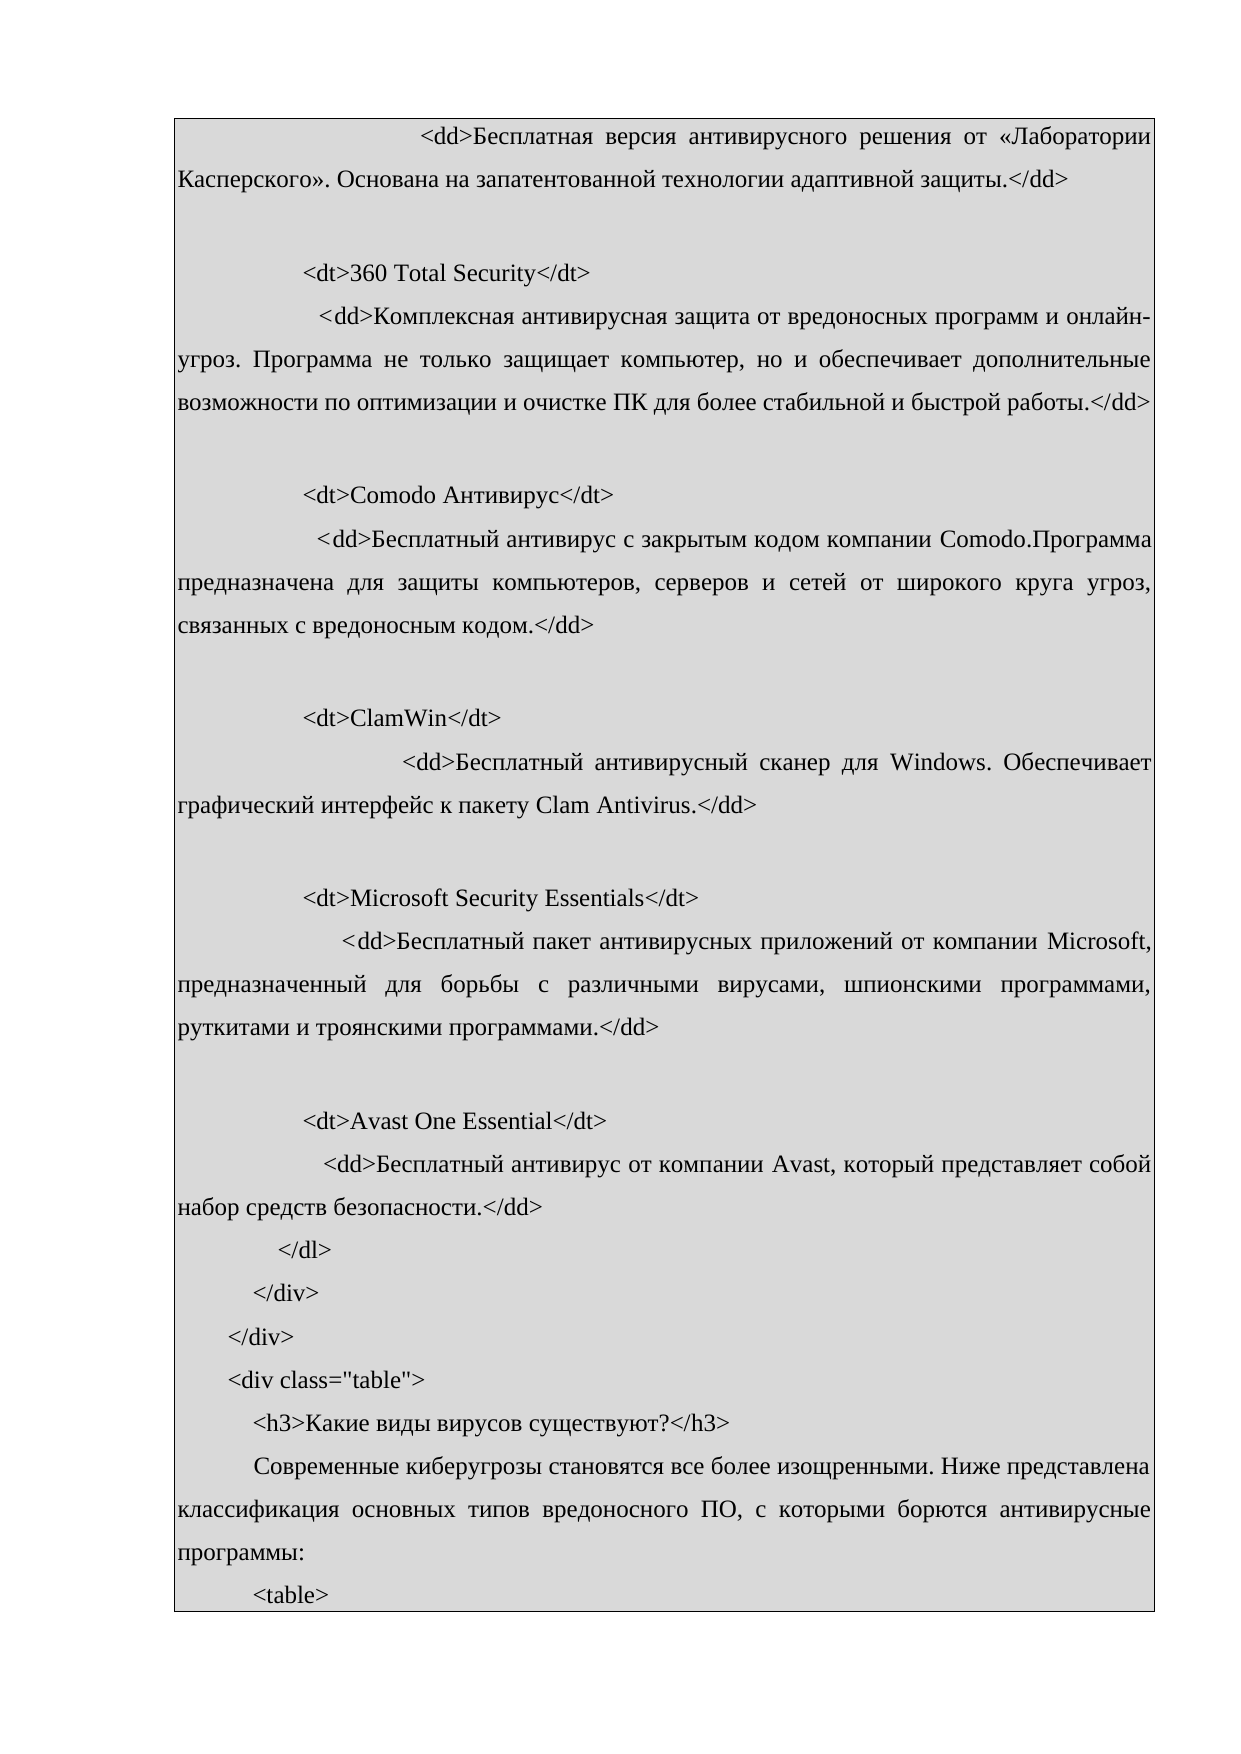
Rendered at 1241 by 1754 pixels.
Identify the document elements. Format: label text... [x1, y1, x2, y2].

text <dd>Бесплатный антивирус с закрытым кодом компании Comodo.Программа предназначена для защиты компьютеров, серверов и сетей от широкого круга угроз, связанных с вредоносным кодом.</dd> [175, 521, 1154, 639]
text <dt>Microsoft Security Essentials</dt> [175, 880, 1154, 912]
text <dd>Бесплатный антивирусный сканер для Windows. Обеспечивает графический интерфейс к пакету Clam Antivirus.</dd> [175, 743, 1154, 818]
text </div> [175, 1318, 1154, 1350]
text <dd>Бесплатный пакет антивирусных приложений от компании Microsoft, предназначенный для борьбы с различными вирусами, шпионскими программами, руткитами и троянскими программами.</dd> [175, 923, 1154, 1041]
text </div> [175, 1275, 1154, 1307]
text <dd>Бесплатный антивирус от компании Avast, который представляет собой набор средств безопасности.</dd> [175, 1146, 1154, 1221]
text <dt>ClamWin</dt> [175, 700, 1154, 732]
text <dt>360 Total Security</dt> [175, 255, 1154, 287]
text <h3>Какие виды вирусов существуют?</h3> [175, 1405, 1154, 1437]
text <dt>Comodo Антивирус</dt> [175, 477, 1154, 509]
text <dd>Бесплатная версия антивирусного решения от «Лаборатории Касперского». Основана на запатентованной технологии адаптивной защиты.</dd> [175, 119, 1154, 193]
text <dd>Комплексная антивирусная защита от вредоносных программ и онлайн-угроз. Программа не только защищает компьютер, но и обеспечивает дополнительные возможности по оптимизации и очистке ПК для более стабильной и быстрой работы.</dd> [175, 298, 1154, 416]
text </dl> [175, 1232, 1154, 1264]
text <div class="table"> [175, 1362, 1154, 1393]
text <dt>Avast One Essential</dt> [175, 1103, 1154, 1135]
text <table> [175, 1577, 1154, 1611]
text Современные киберугрозы становятся все более изощренными. Ниже представлена классификация основных типов вредоносного ПО, с которыми борются антивирусные программы: [175, 1448, 1154, 1566]
